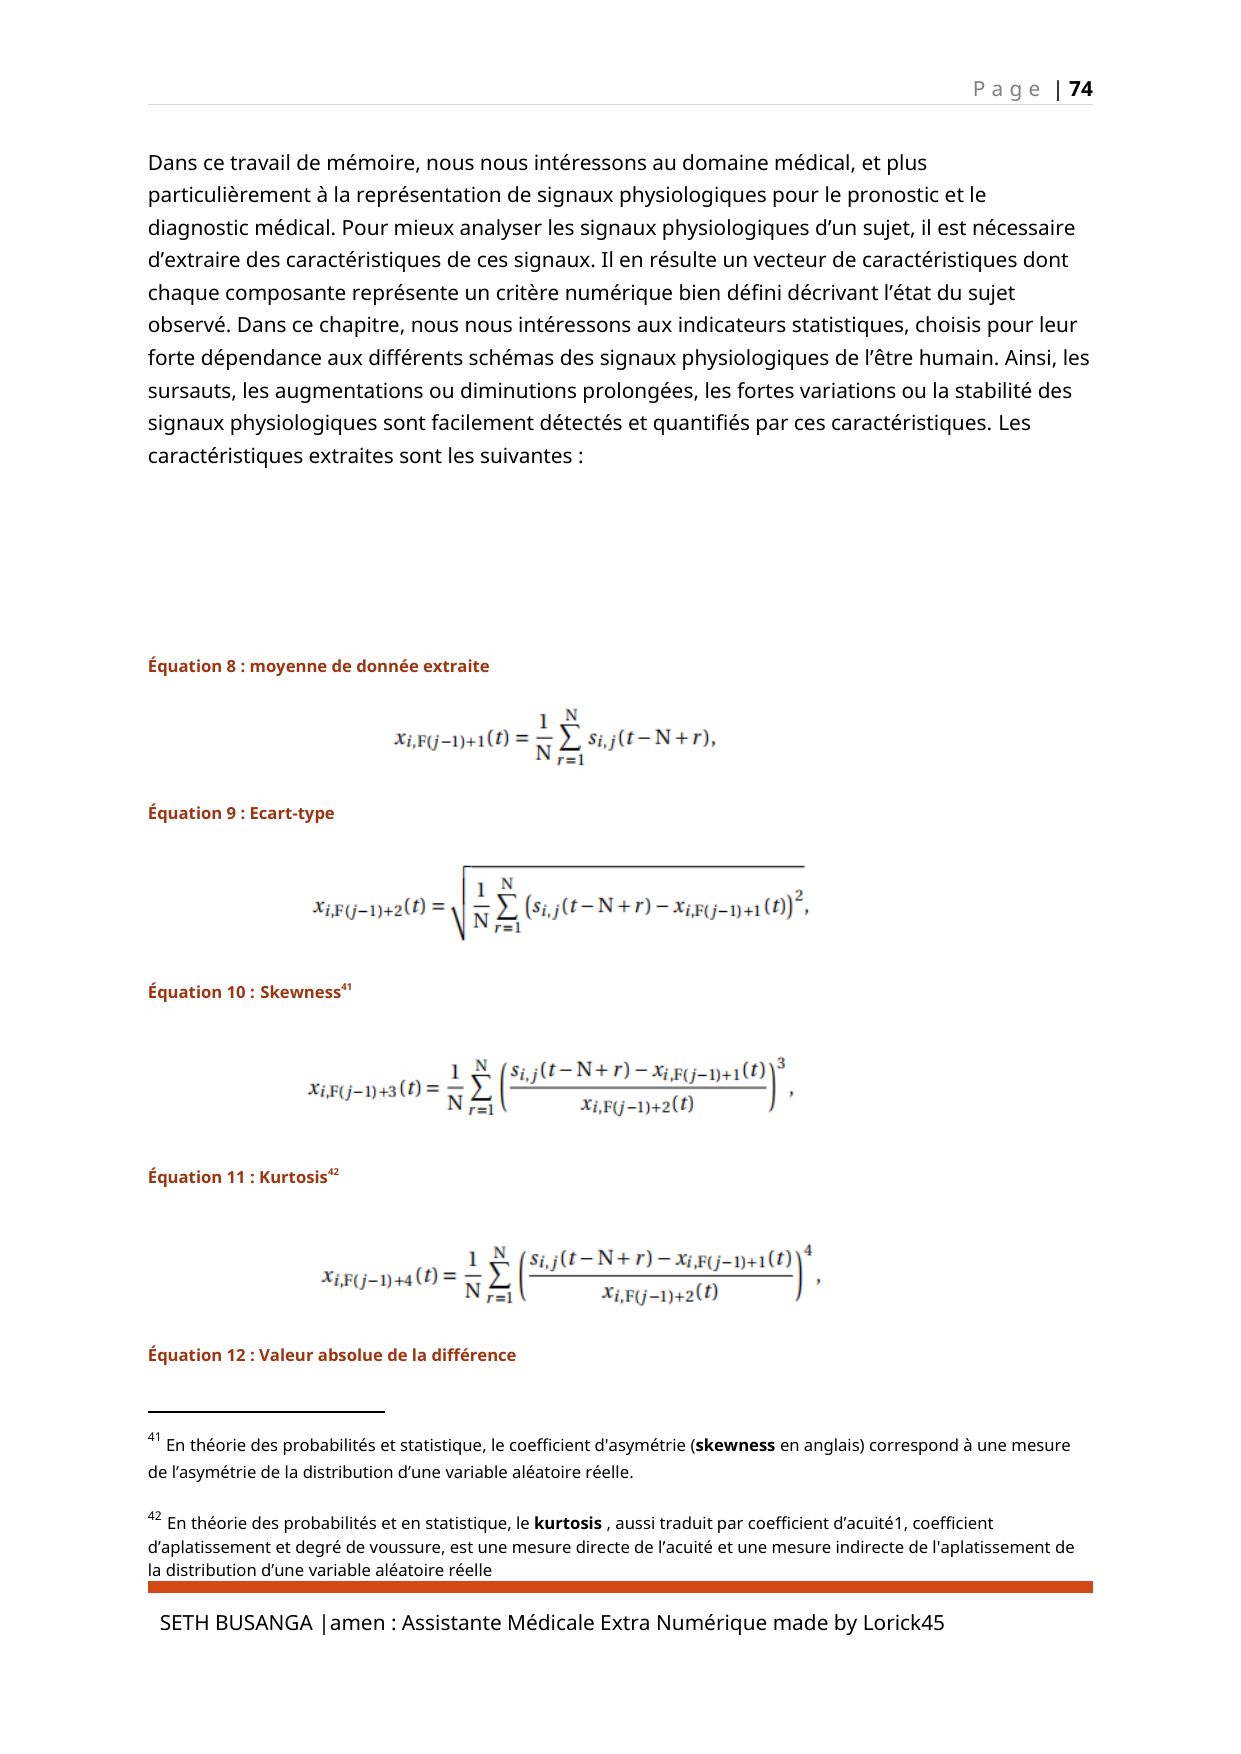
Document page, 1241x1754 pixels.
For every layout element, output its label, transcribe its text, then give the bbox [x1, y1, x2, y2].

picture [295, 848, 827, 956]
picture [295, 1212, 833, 1319]
text Équation 10 : Skewness [148, 980, 1093, 1003]
text Équation 8 : moyenne de donnée extraite [148, 655, 1093, 677]
picture [368, 701, 742, 777]
picture [295, 1028, 817, 1141]
text Équation 11 : Kurtosis [148, 1166, 1093, 1188]
text Équation 9 : Ecart-type [148, 802, 1093, 824]
text Équation 12 : Valeur absolue de la différence [148, 1344, 1093, 1367]
text Dans ce travail de mémoire, nous nous intéressons au domaine médical, et plus particulièrement à la représentation de signaux physiologiques pour le pronostic et le diagnostic médical. Pour mieux analyser les signaux physiologiques d’un sujet, il est nécessaire d’extraire des caractéristiques de ces signaux. Il en résulte un vecteur de caractéristiques dont chaque composante représente un critère numérique bien défini décrivant l’état du sujet observé. Dans ce chapitre, nous nous intéressons aux indicateurs statistiques, choisis pour leur forte dépendance aux différents schémas des signaux physiologiques de l’être humain. Ainsi, les sursauts, les augmentations ou diminutions prolongées, les fortes variations ou la stabilité des signaux physiologiques sont facilement détectés et quantifiés par ces caractéristiques. Les caractéristiques extraites sont les suivantes : [148, 148, 1093, 469]
